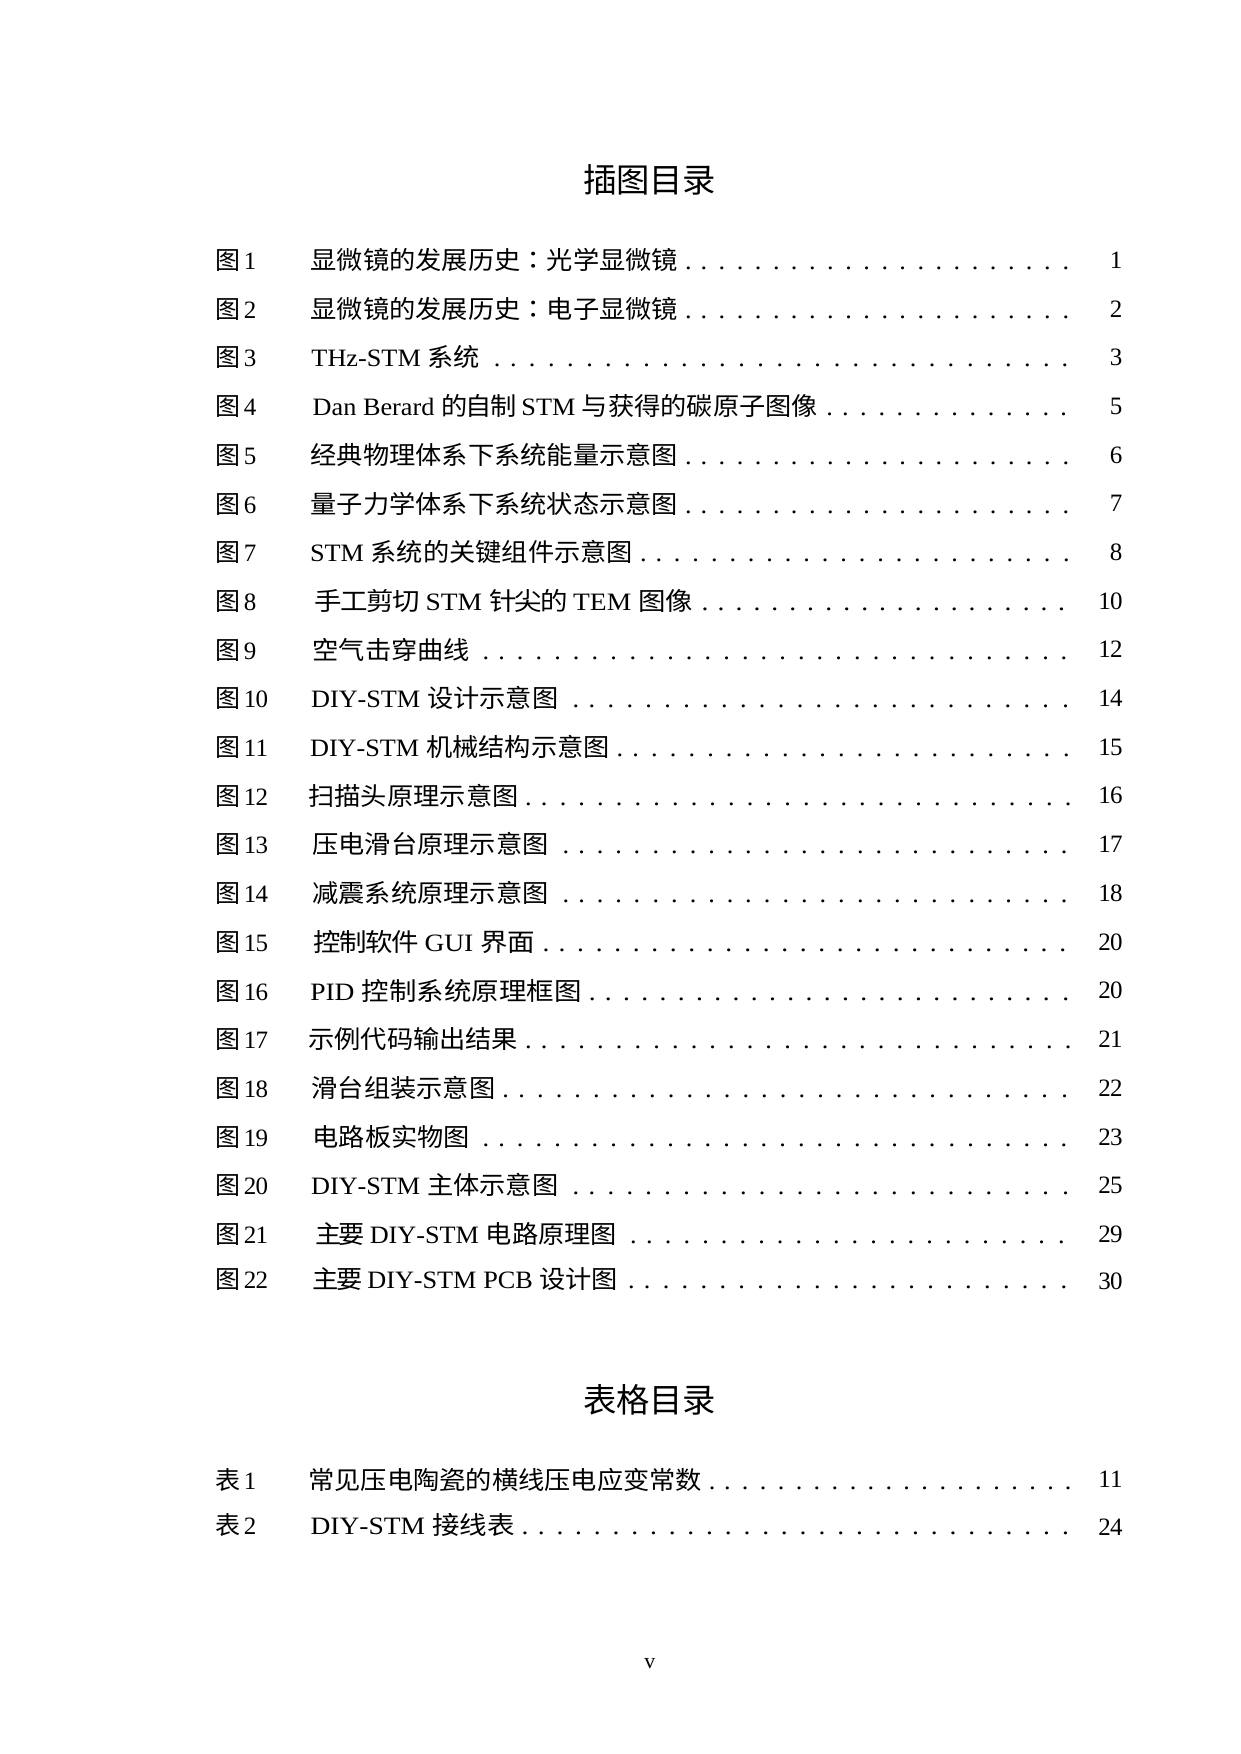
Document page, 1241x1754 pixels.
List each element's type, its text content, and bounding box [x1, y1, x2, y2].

table_cell STM 系统的关键组件示意图 . . . . . . . . . . . . . . . . . . . . . . . . [288, 528, 1087, 576]
table_cell 电路板实物图 . . . . . . . . . . . . . . . . . . . . . . . . . . . . . . . . [288, 1112, 1087, 1161]
table_cell 16 [1087, 771, 1128, 820]
table_cell 图 5 [210, 430, 288, 479]
table_cell 7 [1087, 479, 1128, 528]
table_header 表 1 [210, 1466, 281, 1504]
table_cell 主要 DIY-STM PCB 设计图 . . . . . . . . . . . . . . . . . . . . . . . . [288, 1258, 1087, 1296]
table_cell 图 10 [210, 674, 288, 723]
table_cell PID 控制系统原理框图 . . . . . . . . . . . . . . . . . . . . . . . . . . . [288, 966, 1087, 1015]
table_cell 18 [1087, 869, 1128, 917]
table_cell 图 22 [210, 1258, 288, 1296]
table_header 11 [1087, 1466, 1128, 1504]
table_cell 压电滑台原理示意图 . . . . . . . . . . . . . . . . . . . . . . . . . . . . [288, 820, 1087, 869]
table_cell 图 17 [210, 1015, 288, 1063]
table_cell 23 [1087, 1112, 1128, 1161]
table_cell 24 [1087, 1504, 1128, 1542]
table_header 常见压电陶瓷的横线压电应变常数 . . . . . . . . . . . . . . . . . . . . . [281, 1466, 1087, 1504]
table_cell 15 [1087, 723, 1128, 771]
text 插图目录 [148, 157, 1151, 203]
table_cell 2 [1087, 284, 1128, 333]
table_header 图 1 [210, 246, 288, 284]
table_cell 图 11 [210, 723, 288, 771]
table_cell 表 2 [210, 1504, 281, 1542]
table_cell 8 [1087, 528, 1128, 576]
table_cell 图 21 [210, 1210, 288, 1258]
table_cell DIY-STM 接线表 . . . . . . . . . . . . . . . . . . . . . . . . . . . . . . [281, 1504, 1087, 1542]
table_cell 6 [1087, 430, 1128, 479]
table_cell DIY-STM 主体示意图 . . . . . . . . . . . . . . . . . . . . . . . . . . . [288, 1161, 1087, 1209]
table_cell 主要 DIY-STM 电路原理图 . . . . . . . . . . . . . . . . . . . . . . . . [288, 1210, 1087, 1258]
table_header 显微镜的发展历史：光学显微镜 . . . . . . . . . . . . . . . . . . . . . . [288, 246, 1087, 284]
table_cell 图 13 [210, 820, 288, 869]
table_cell 22 [1087, 1064, 1128, 1112]
table_cell 20 [1087, 918, 1128, 966]
text 表格目录 [148, 1377, 1151, 1422]
table_cell 图 12 [210, 771, 288, 820]
table_cell 12 [1087, 625, 1128, 674]
table_cell 滑台组装示意图 . . . . . . . . . . . . . . . . . . . . . . . . . . . . . . . [288, 1064, 1087, 1112]
table_cell 控制软件 GUI 界面 . . . . . . . . . . . . . . . . . . . . . . . . . . . . . [288, 918, 1087, 966]
table_cell 图 4 [210, 382, 288, 430]
table_cell 图 18 [210, 1064, 288, 1112]
table_cell 图 8 [210, 576, 288, 625]
table_cell THz-STM 系统 . . . . . . . . . . . . . . . . . . . . . . . . . . . . . . . [288, 333, 1087, 382]
table_cell 29 [1087, 1210, 1128, 1258]
table_cell 14 [1087, 674, 1128, 723]
table_cell 减震系统原理示意图 . . . . . . . . . . . . . . . . . . . . . . . . . . . . [288, 869, 1087, 917]
table_cell 图 19 [210, 1112, 288, 1161]
table_cell 图 15 [210, 918, 288, 966]
table_cell DIY-STM 机械结构示意图 . . . . . . . . . . . . . . . . . . . . . . . . . [288, 723, 1087, 771]
table_cell 21 [1087, 1015, 1128, 1063]
table_cell DIY-STM 设计示意图 . . . . . . . . . . . . . . . . . . . . . . . . . . . [288, 674, 1087, 723]
table_cell 图 16 [210, 966, 288, 1015]
table_cell 5 [1087, 382, 1128, 430]
table_cell 10 [1087, 576, 1128, 625]
table_cell 25 [1087, 1161, 1128, 1209]
table_cell 空气击穿曲线 . . . . . . . . . . . . . . . . . . . . . . . . . . . . . . . . [288, 625, 1087, 674]
table_cell 图 20 [210, 1161, 288, 1209]
table_cell Dan Berard 的自制 STM 与获得的碳原子图像 . . . . . . . . . . . . . . [288, 382, 1087, 430]
table_cell 示例代码输出结果 . . . . . . . . . . . . . . . . . . . . . . . . . . . . . . [288, 1015, 1087, 1063]
table_cell 经典物理体系下系统能量示意图 . . . . . . . . . . . . . . . . . . . . . . [288, 430, 1087, 479]
table_cell 20 [1087, 966, 1128, 1015]
table_cell 扫描头原理示意图 . . . . . . . . . . . . . . . . . . . . . . . . . . . . . . [288, 771, 1087, 820]
table_cell 30 [1087, 1258, 1128, 1296]
table_cell 图 2 [210, 284, 288, 333]
table_cell 图 14 [210, 869, 288, 917]
table_cell 图 6 [210, 479, 288, 528]
table_cell 手工剪切 STM 针尖的 TEM 图像 . . . . . . . . . . . . . . . . . . . . . [288, 576, 1087, 625]
table_cell 图 7 [210, 528, 288, 576]
table_cell 17 [1087, 820, 1128, 869]
table_cell 图 3 [210, 333, 288, 382]
table_cell 显微镜的发展历史：电子显微镜 . . . . . . . . . . . . . . . . . . . . . . [288, 284, 1087, 333]
table_header 1 [1087, 246, 1128, 284]
table_cell 量子力学体系下系统状态示意图 . . . . . . . . . . . . . . . . . . . . . . [288, 479, 1087, 528]
table_cell 图 9 [210, 625, 288, 674]
table_cell 3 [1087, 333, 1128, 382]
